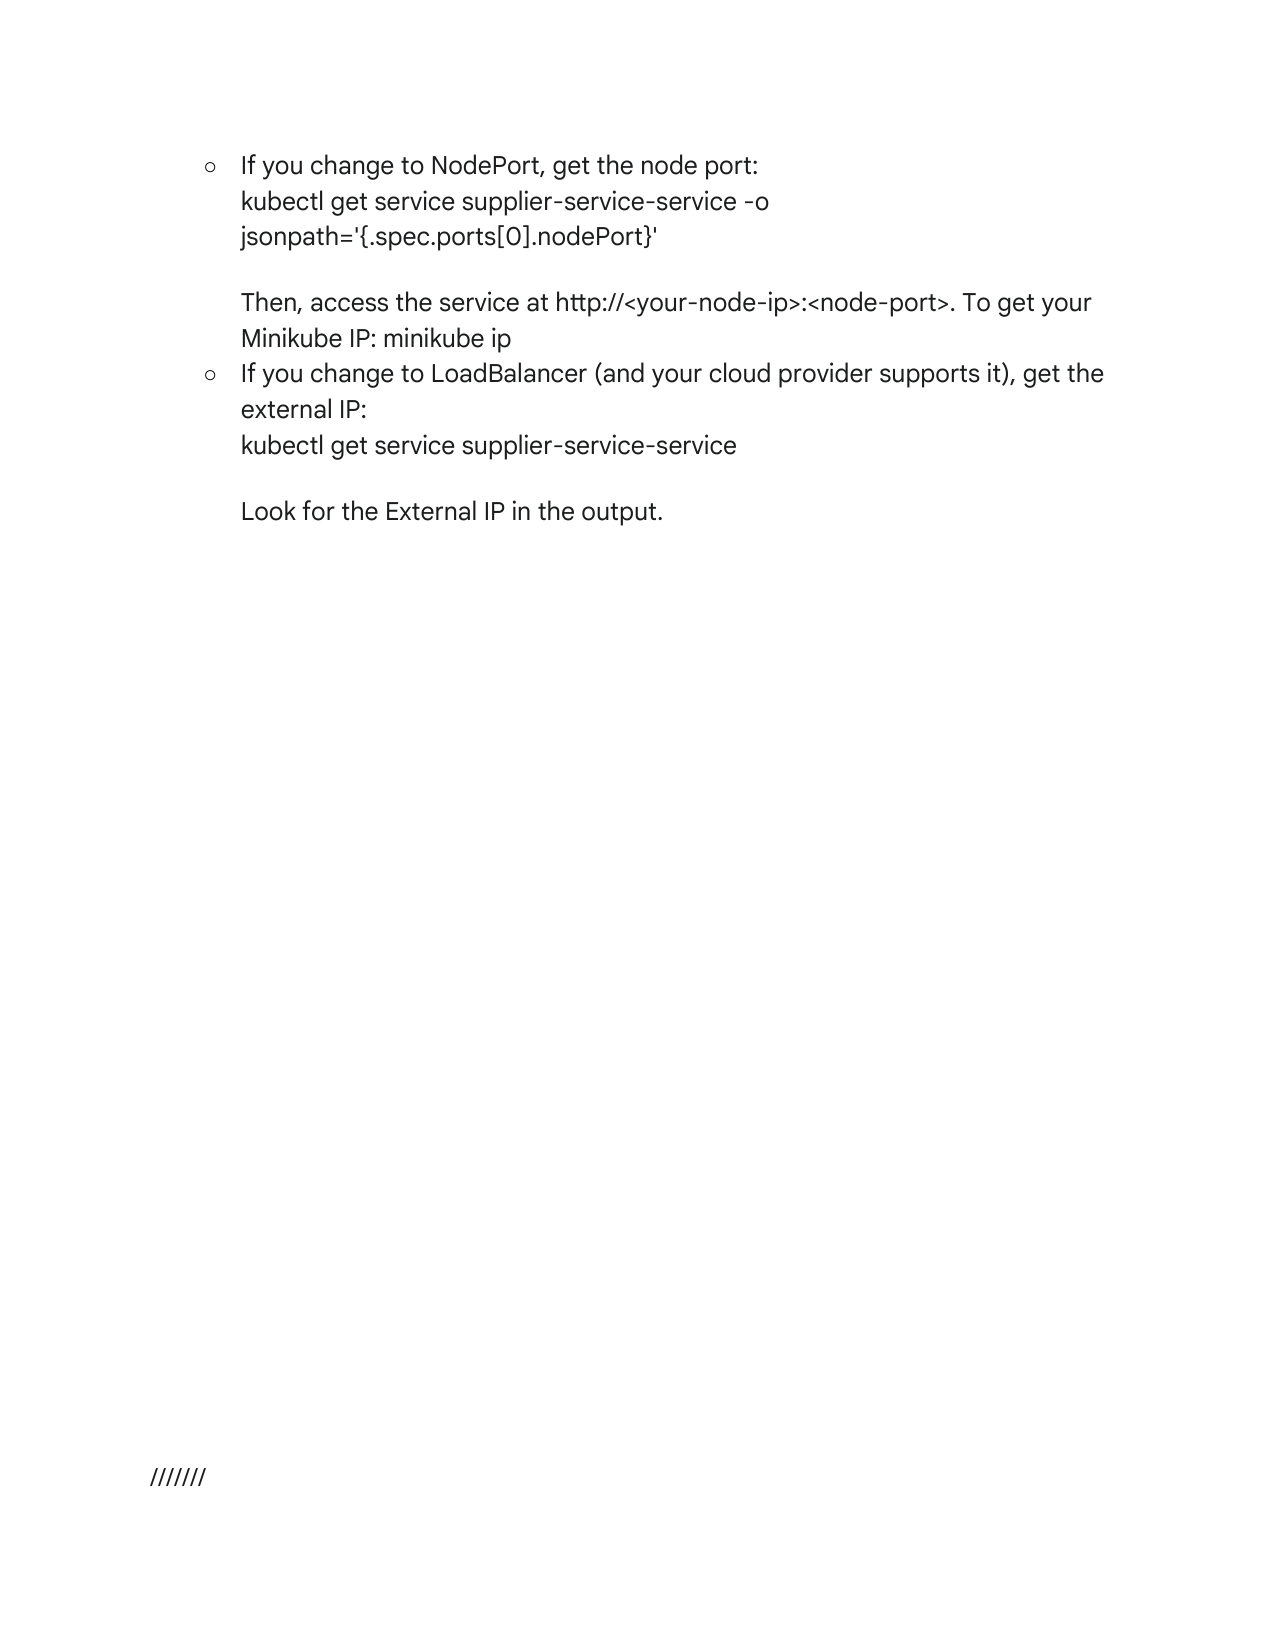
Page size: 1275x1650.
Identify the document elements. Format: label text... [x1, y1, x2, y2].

list If you change to NodePort, get the node port: kubectl get service supplier-service-service -o jsonpath='{.spec.ports[0].nodePort}' Then, access the service at http://<your-node-ip>:<node-port>. To get your Minikube IP: minikube ip [203, 150, 1125, 354]
text /////// [150, 1462, 1125, 1494]
list If you change to LoadBalancer (and your cloud provider supports it), get the external IP: kubectl get service supplier-service-service Look for the External IP in the output. [203, 359, 1125, 527]
